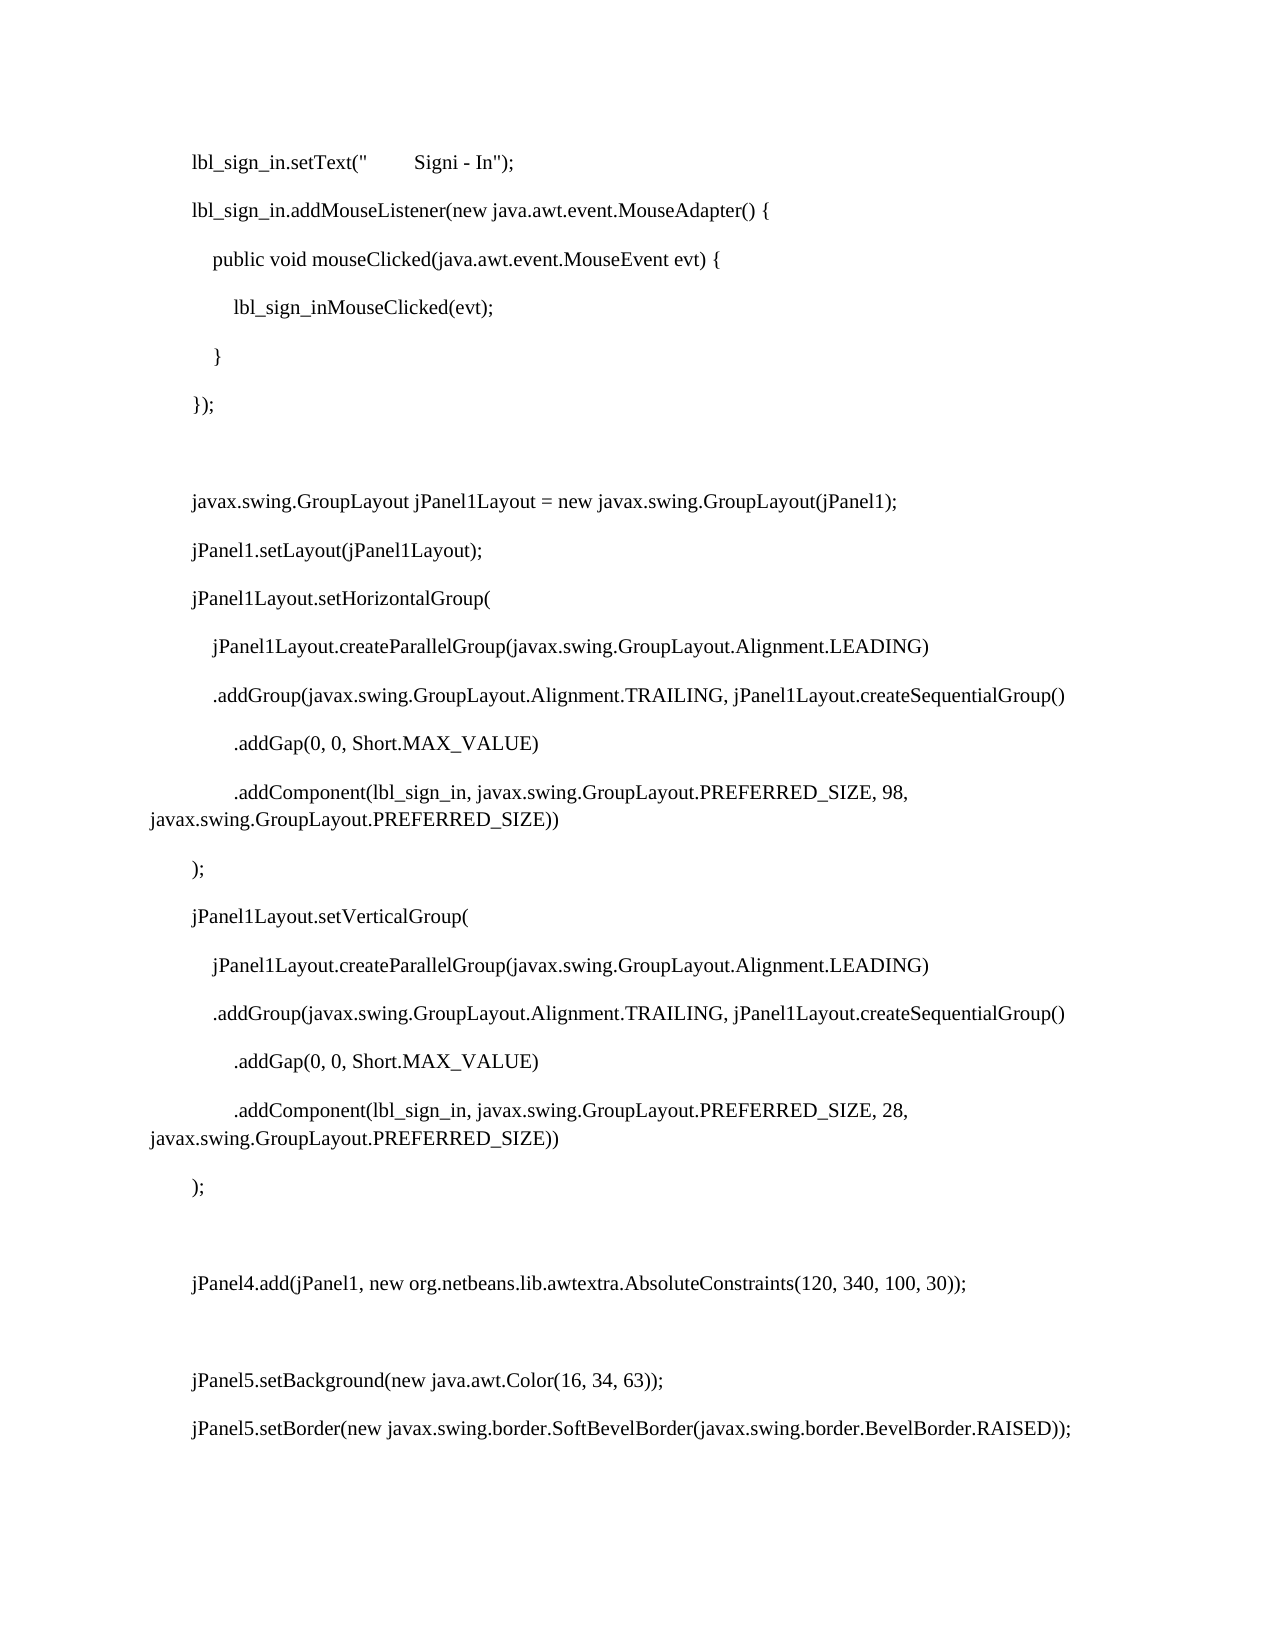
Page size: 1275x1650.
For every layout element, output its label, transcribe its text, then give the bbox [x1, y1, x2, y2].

text jPanel1Layout.createParallelGroup(javax.swing.GroupLayout.Alignment.LEADING) [150, 634, 1125, 658]
text public void mouseClicked(java.awt.event.MouseEvent evt) { [150, 247, 1125, 271]
text jPanel1.setLayout(jPanel1Layout); [150, 537, 1125, 562]
text } [150, 344, 1125, 368]
text .addComponent(lbl_sign_in, javax.swing.GroupLayout.PREFERRED_SIZE, 28, javax.swing.GroupLayout.PREFERRED_SIZE)) [150, 1098, 1125, 1149]
text jPanel1Layout.createParallelGroup(javax.swing.GroupLayout.Alignment.LEADING) [150, 953, 1125, 977]
text jPanel5.setBorder(new javax.swing.border.SoftBevelBorder(javax.swing.border.BevelBorder.RAISED)); [150, 1416, 1125, 1440]
text .addGroup(javax.swing.GroupLayout.Alignment.TRAILING, jPanel1Layout.createSequentialGroup() [150, 1001, 1125, 1025]
text lbl_sign_inMouseClicked(evt); [150, 295, 1125, 319]
text lbl_sign_in.setText(" Signi - In"); [150, 150, 1125, 174]
text ); [150, 1174, 1125, 1198]
text jPanel5.setBackground(new java.awt.Color(16, 34, 63)); [150, 1368, 1125, 1392]
text ); [150, 856, 1125, 880]
text }); [150, 392, 1125, 416]
text jPanel1Layout.setVerticalGroup( [150, 904, 1125, 928]
text .addGroup(javax.swing.GroupLayout.Alignment.TRAILING, jPanel1Layout.createSequentialGroup() [150, 683, 1125, 707]
text lbl_sign_in.addMouseListener(new java.awt.event.MouseAdapter() { [150, 198, 1125, 222]
text .addGap(0, 0, Short.MAX_VALUE) [150, 1049, 1125, 1073]
text jPanel4.add(jPanel1, new org.netbeans.lib.awtextra.AbsoluteConstraints(120, 340, 100, 30)); [150, 1271, 1125, 1295]
text javax.swing.GroupLayout jPanel1Layout = new javax.swing.GroupLayout(jPanel1); [150, 489, 1125, 513]
text .addComponent(lbl_sign_in, javax.swing.GroupLayout.PREFERRED_SIZE, 98, javax.swing.GroupLayout.PREFERRED_SIZE)) [150, 780, 1125, 831]
text jPanel1Layout.setHorizontalGroup( [150, 586, 1125, 610]
text .addGap(0, 0, Short.MAX_VALUE) [150, 731, 1125, 755]
